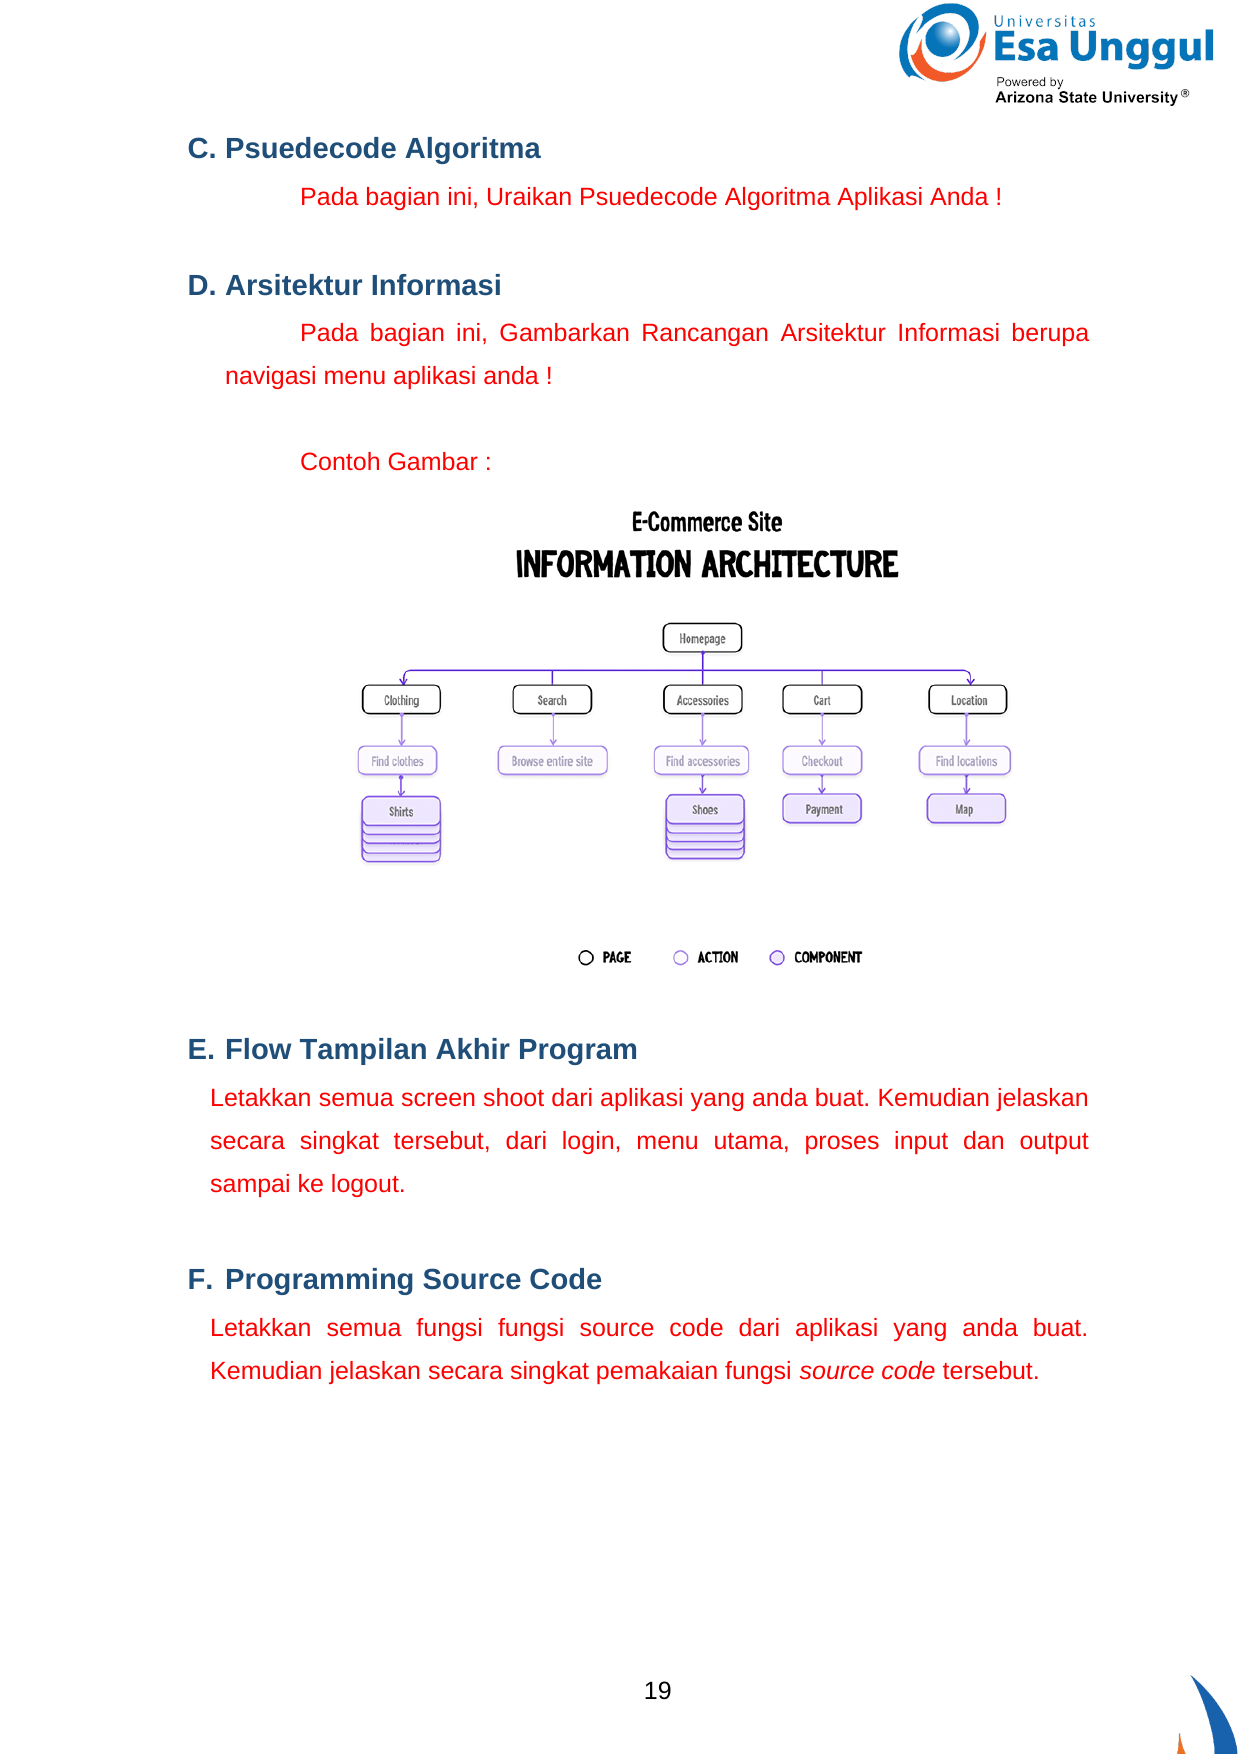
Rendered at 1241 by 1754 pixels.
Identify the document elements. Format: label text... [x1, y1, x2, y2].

picture [325, 490, 1065, 975]
text Pada bagian ini, Gambarkan Rancangan Arsitektur Informasi berupa navigasi menu aplikasi anda ! [225, 318, 1090, 390]
text Letakkan semua screen shoot dari aplikasi yang anda buat. Kemudian jelaskan secara singkat tersebut, dari login, menu utama, proses input dan output sampai ke logout. [210, 1083, 1090, 1198]
subtitle Psuedecode Algoritma [187, 131, 1090, 165]
picture [890, 0, 1224, 108]
text Pada bagian ini, Uraikan Psuedecode Algoritma Aplikasi Anda ! [225, 181, 1090, 210]
text Contoh Gambar : [225, 447, 1090, 476]
subtitle Programming Source Code [187, 1262, 1090, 1296]
subtitle Arsitektur Informasi [187, 268, 1090, 301]
subtitle Flow Tampilan Akhir Program [187, 1032, 1090, 1066]
text Letakkan semua fungsi fungsi source code dari aplikasi yang anda buat. Kemudian jelaskan secara singkat pemakaian fungsi source code tersebut. [210, 1313, 1090, 1384]
picture [0, 1675, 1238, 1754]
